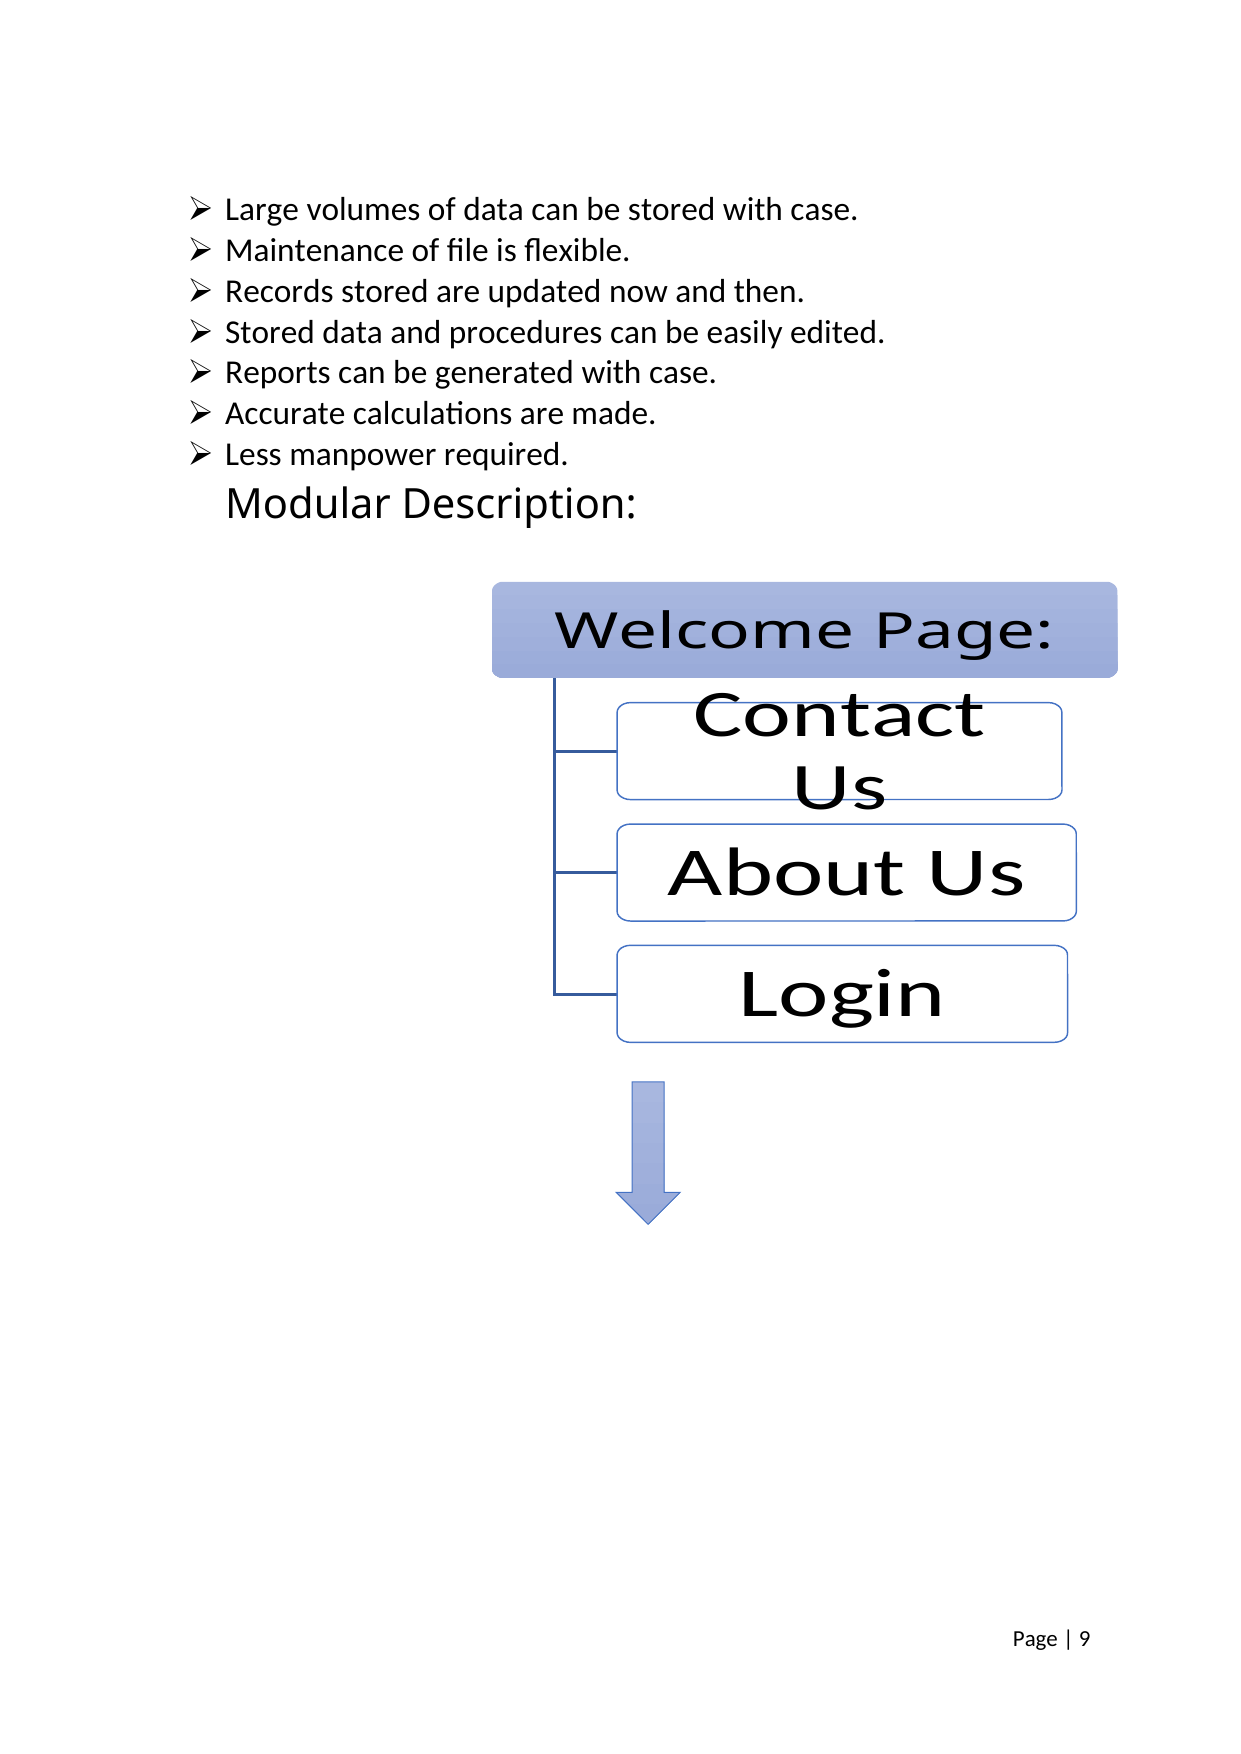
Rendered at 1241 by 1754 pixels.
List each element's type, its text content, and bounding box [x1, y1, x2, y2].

list Accurate calculations are made. [187, 392, 1090, 433]
list Stored data and procedures can be easily edited. [187, 311, 1090, 351]
text Modular Description: [225, 473, 1090, 530]
list Less manpower required. [187, 433, 1090, 473]
list Reports can be generated with case. [187, 351, 1090, 392]
list Maintenance of file is flexible. [187, 229, 1090, 270]
list Large volumes of data can be stored with case. [187, 188, 1090, 229]
list Records stored are updated now and then. [187, 270, 1090, 311]
